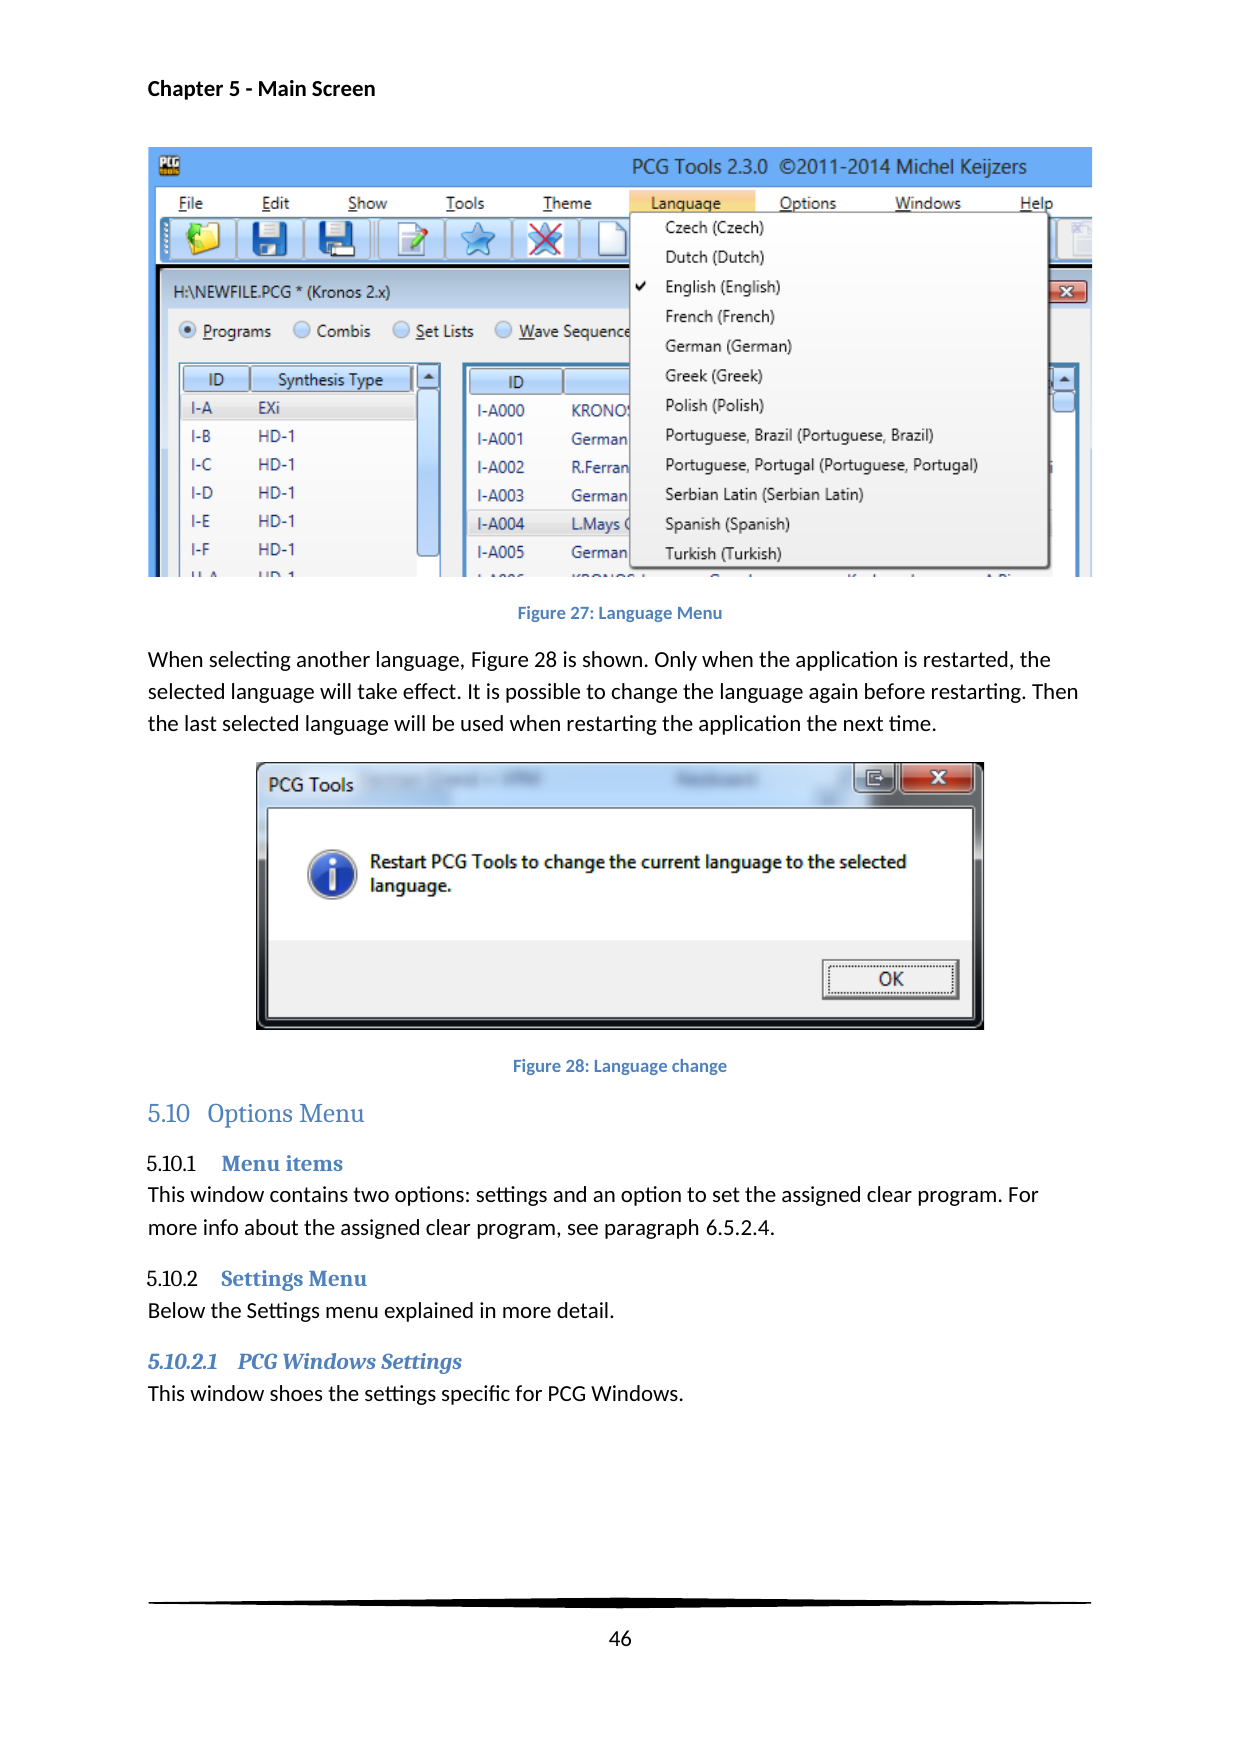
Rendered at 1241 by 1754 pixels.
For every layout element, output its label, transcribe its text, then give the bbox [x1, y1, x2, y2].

subtitle Options Menu [148, 1098, 1093, 1129]
picture [256, 762, 985, 1030]
text Figure 27: Language Menu [148, 601, 1093, 624]
text This window shoes the settings specific for PCG Windows. [148, 1379, 1093, 1407]
subtitle Settings Menu [146, 1266, 1093, 1292]
subtitle PCG Windows Settings [148, 1349, 1093, 1375]
text Figure 28: Language change [148, 1055, 1093, 1078]
text Below the Settings menu explained in more detail. [148, 1296, 1093, 1324]
text This window contains two options: settings and an option to set the assigned clear program. For more info about the assigned clear program, see paragraph 7.5.2.4. [148, 1181, 1093, 1241]
subtitle Menu items [146, 1150, 1093, 1177]
picture [148, 147, 1093, 577]
